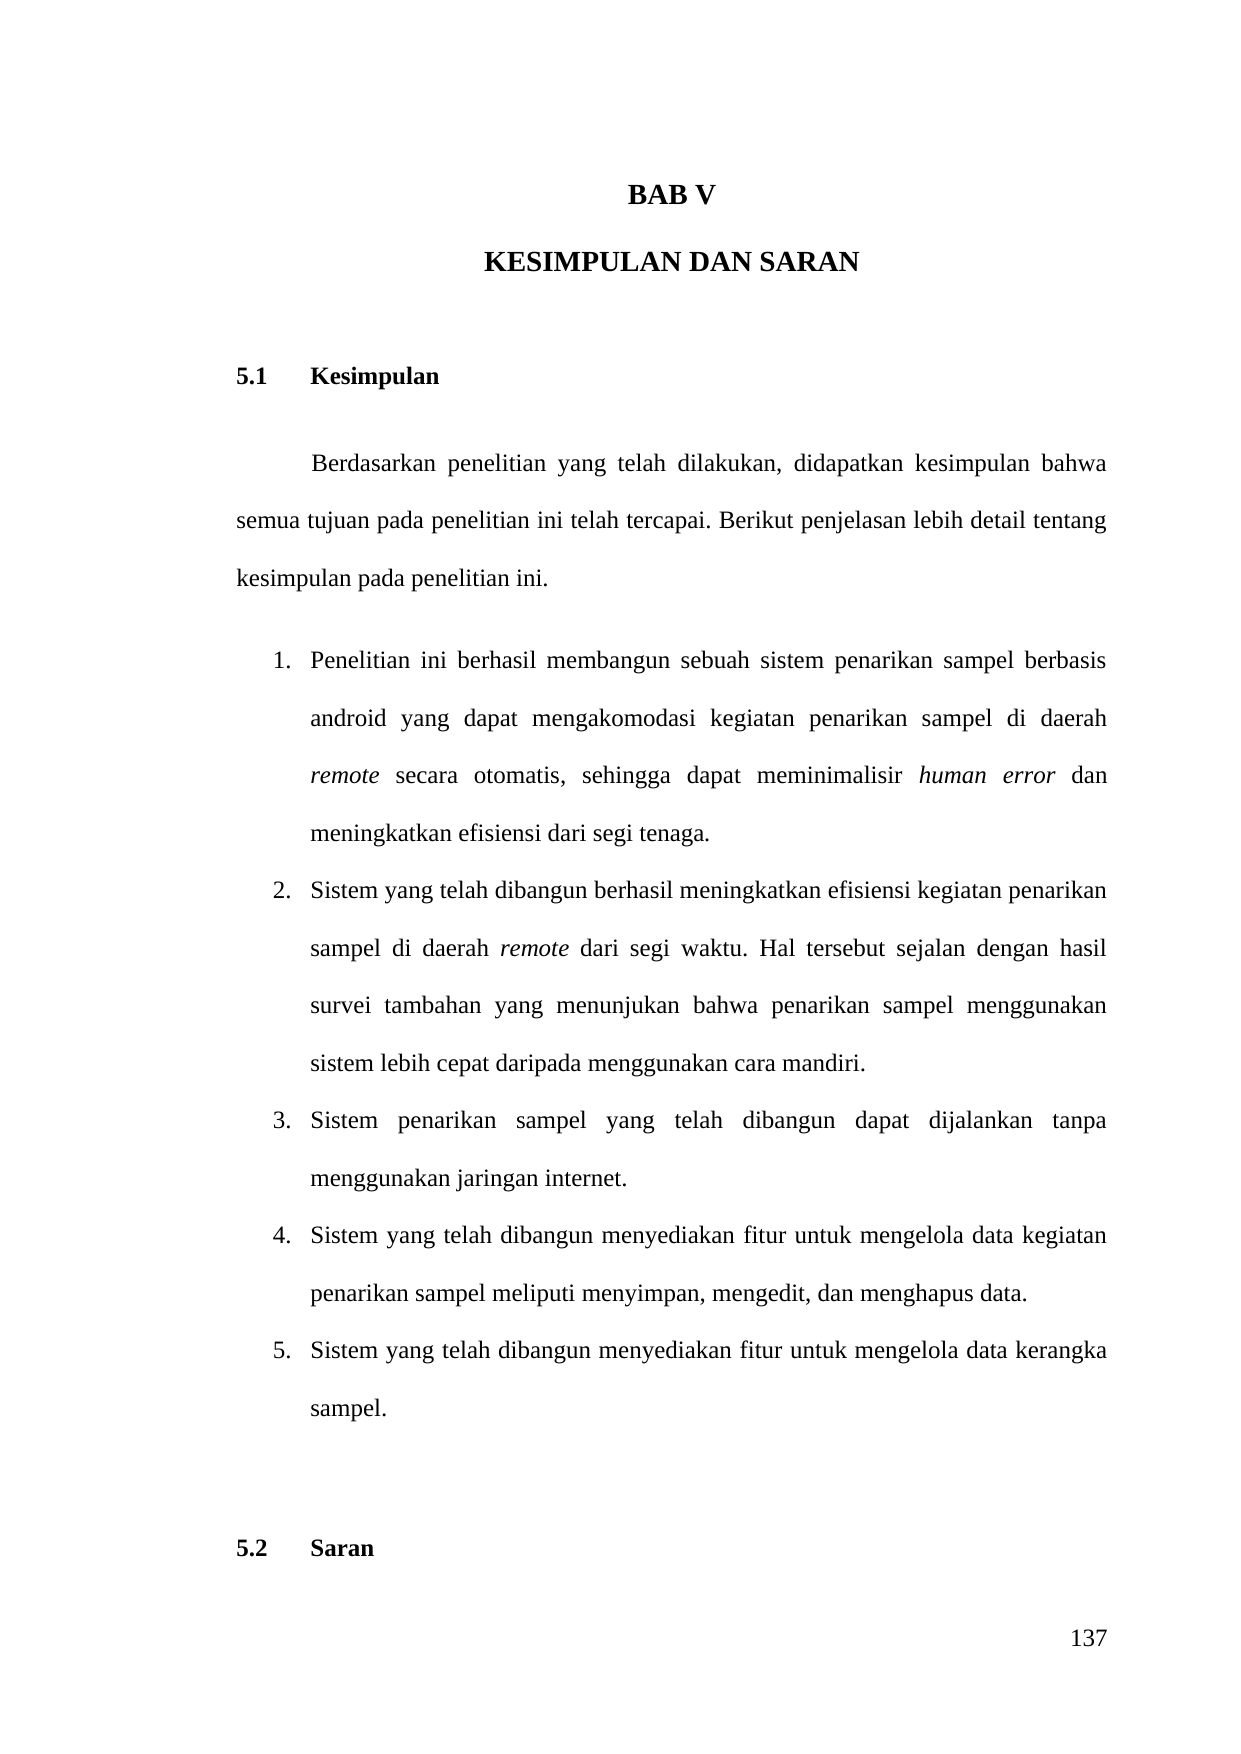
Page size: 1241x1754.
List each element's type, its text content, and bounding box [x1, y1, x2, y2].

list Sistem yang telah dibangun menyediakan fitur untuk mengelola data kerangka sampel. [273, 1335, 1107, 1421]
subtitle BAB V KESIMPULAN DAN SARAN [236, 177, 1107, 278]
list Penelitian ini berhasil membangun sebuah sistem penarikan sampel berbasis android yang dapat mengakomodasi kegiatan penarikan sampel di daerah remote secara otomatis, sehingga dapat meminimalisir human error dan meningkatkan efisiensi dari segi tenaga. [273, 645, 1107, 846]
list Sistem penarikan sampel yang telah dibangun dapat dijalankan tanpa menggunakan jaringan internet. [273, 1105, 1107, 1191]
subtitle Saran [236, 1533, 1107, 1561]
subtitle Kesimpulan [236, 361, 1107, 390]
list Sistem yang telah dibangun menyediakan fitur untuk mengelola data kegiatan penarikan sampel meliputi menyimpan, mengedit, dan menghapus data. [273, 1220, 1107, 1306]
list Sistem yang telah dibangun berhasil meningkatkan efisiensi kegiatan penarikan sampel di daerah remote dari segi waktu. Hal tersebut sejalan dengan hasil survei tambahan yang menunjukan bahwa penarikan sampel menggunakan sistem lebih cepat daripada menggunakan cara mandiri. [273, 875, 1107, 1076]
text Berdasarkan penelitian yang telah dilakukan, didapatkan kesimpulan bahwa semua tujuan pada penelitian ini telah tercapai. Berikut penjelasan lebih detail tentang kesimpulan pada penelitian ini. [236, 448, 1107, 591]
